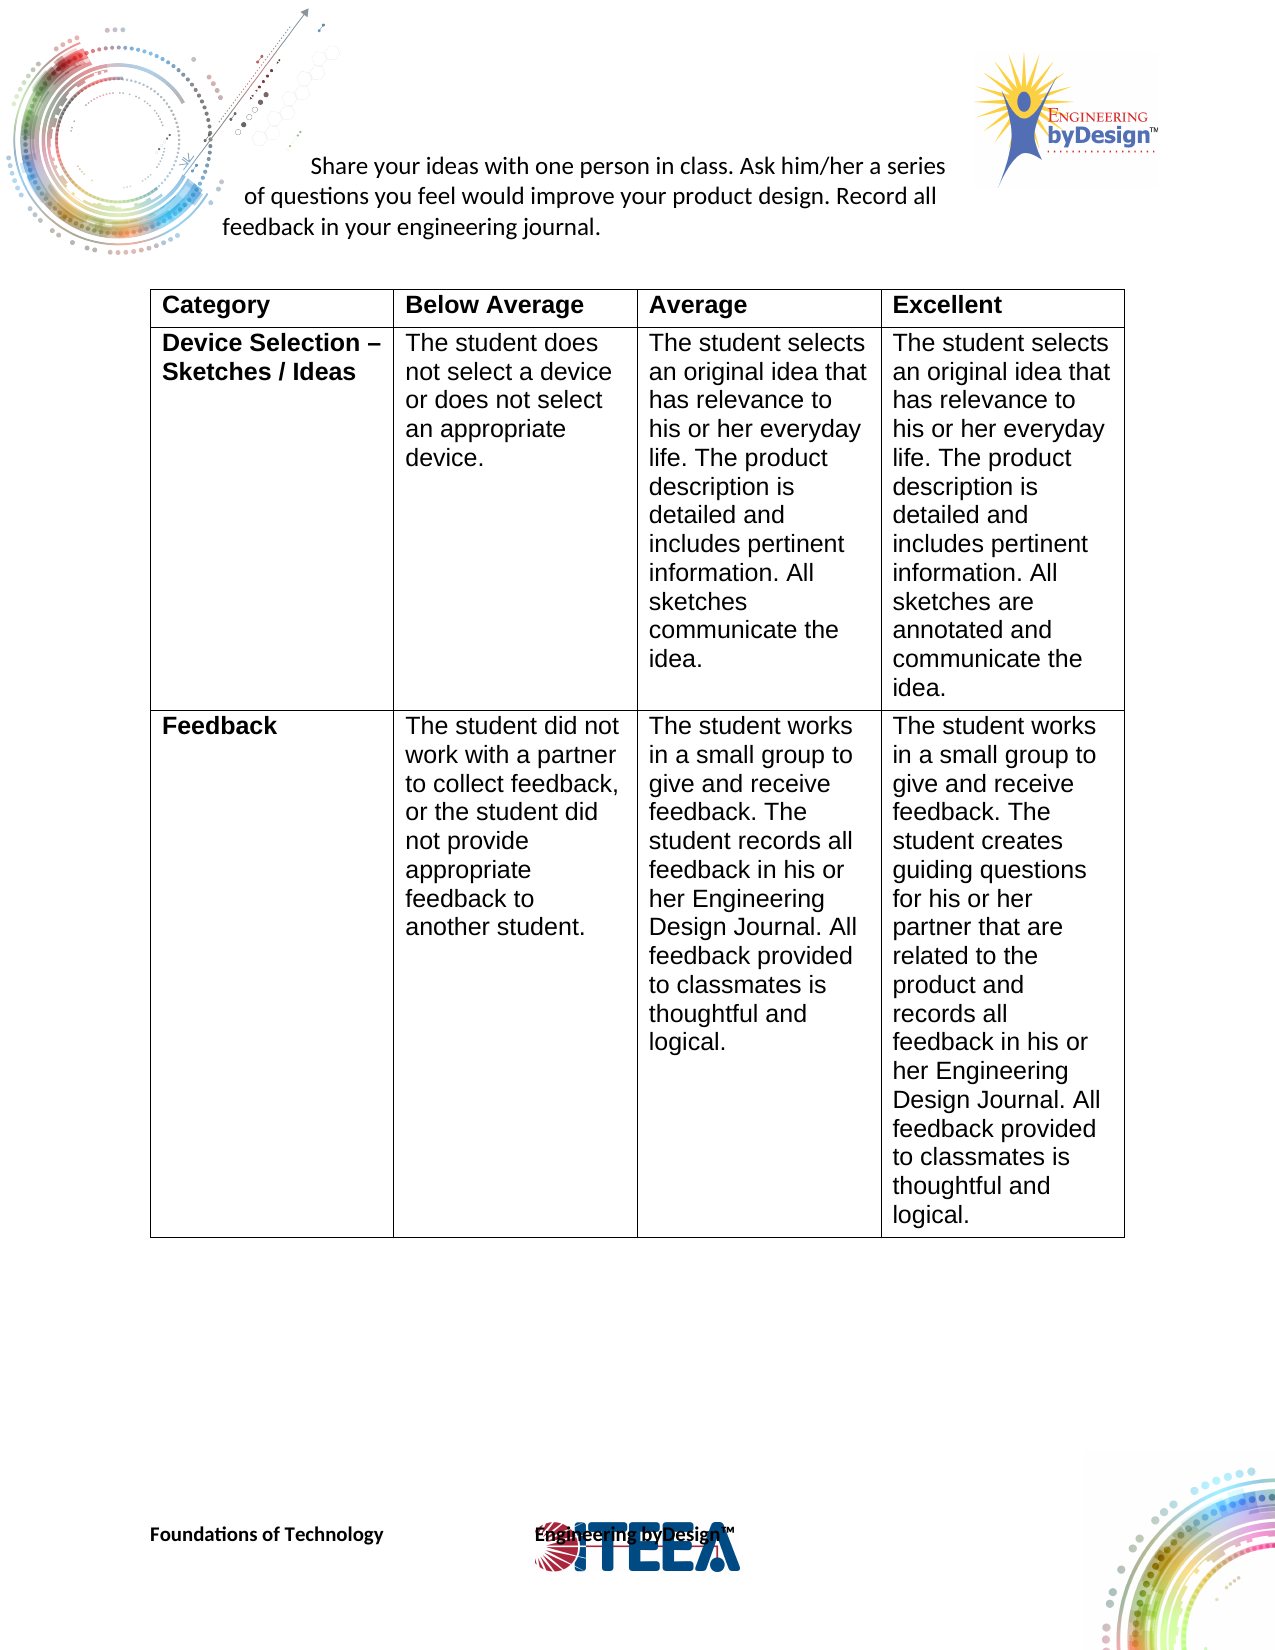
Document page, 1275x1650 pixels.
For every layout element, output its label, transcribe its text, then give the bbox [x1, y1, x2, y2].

table_cell The student works in a small group to give and receive feedback. The student creates guiding questions for his or her partner that are related to the product and records all feedback in his or her Engineering Design Journal. All feedback provided to classmates is thoughtful and logical. [882, 711, 1124, 1237]
picture [974, 52, 1159, 188]
table_cell Device Selection – Sketches / Ideas [151, 328, 393, 710]
table_cell The student did not work with a partner to collect feedback, or the student did not provide appropriate feedback to another student. [394, 711, 637, 1237]
table_cell The student selects an original idea that has relevance to his or her everyday life. The product description is detailed and includes pertinent information. All sketches are annotated and communicate the idea. [882, 328, 1124, 710]
picture [1084, 1451, 1275, 1650]
picture [0, 0, 344, 260]
table_header Category [151, 290, 393, 327]
table_cell Feedback [151, 711, 393, 1237]
picture [535, 1522, 740, 1572]
table_header Below Average [394, 290, 637, 327]
table_header Excellent [882, 290, 1124, 327]
table_cell The student selects an original idea that has relevance to his or her everyday life. The product description is detailed and includes pertinent information. All sketches communicate the idea. [638, 328, 881, 710]
table_cell The student works in a small group to give and receive feedback. The student records all feedback in his or her Engineering Design Journal. All feedback provided to classmates is thoughtful and logical. [638, 711, 881, 1237]
table_header Average [638, 290, 881, 327]
table_cell The student does not select a device or does not select an appropriate device. [394, 328, 637, 710]
text Share your ideas with one person in class. Ask him/her a series of questions you feel would improve your product design. Record all feedback in your engineering journal. [177, 150, 1125, 242]
